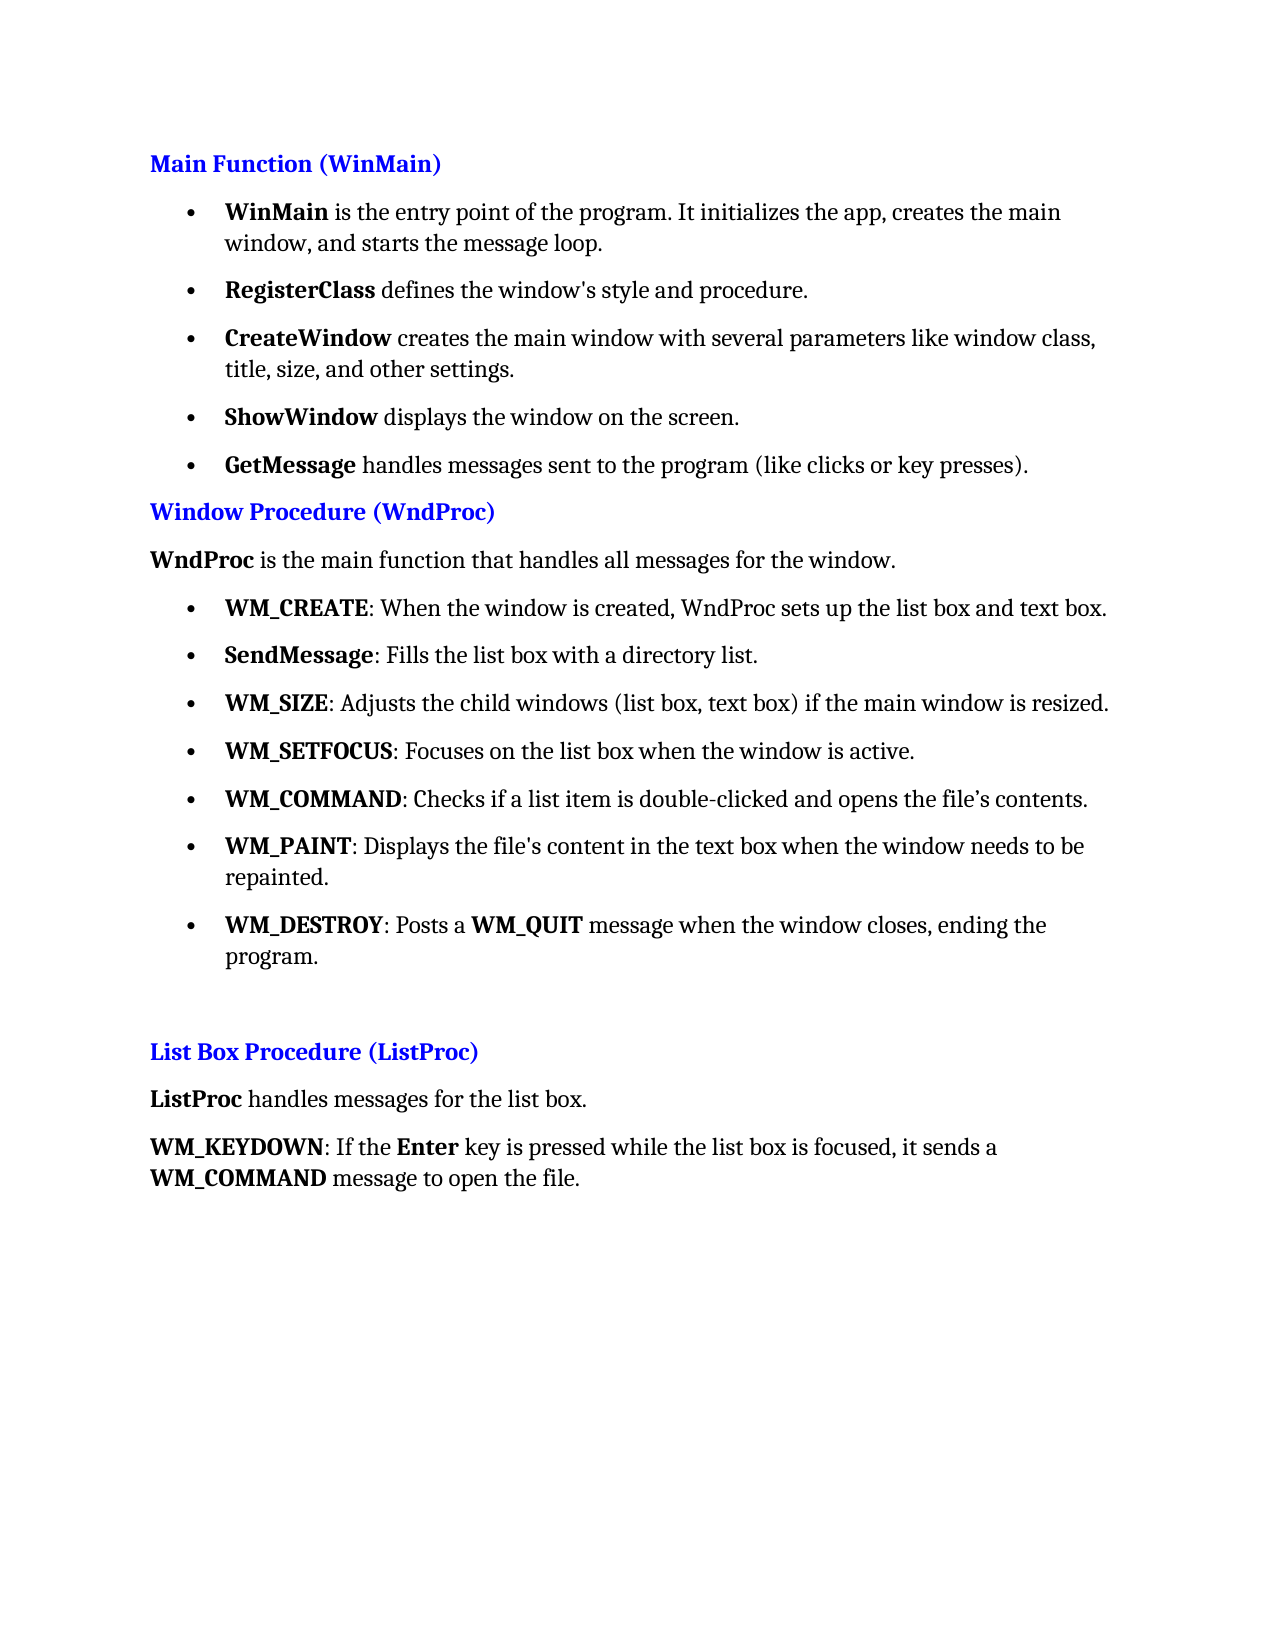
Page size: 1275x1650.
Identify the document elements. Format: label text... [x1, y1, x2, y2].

list WM_SIZE: Adjusts the child windows (list box, text box) if the main window is resized. [187, 689, 1125, 718]
list ShowWindow displays the window on the screen. [187, 403, 1125, 432]
list RegisterClass defines the window's style and procedure. [187, 276, 1125, 305]
list WM_CREATE: When the window is created, WndProc sets up the list box and text box. [187, 594, 1125, 622]
list WinMain is the entry point of the program. It initializes the app, creates the main window, and starts the message loop. [187, 198, 1125, 257]
text Window Procedure (WndProc) [150, 498, 1125, 527]
list WM_PAINT: Displays the file's content in the text box when the window needs to be repainted. [187, 832, 1125, 892]
list WM_COMMAND: Checks if a list item is double-clicked and opens the file’s contents. [187, 784, 1125, 813]
list WM_SETFOCUS: Focuses on the list box when the window is active. [187, 737, 1125, 766]
list SendMessage: Fills the list box with a directory list. [187, 641, 1125, 670]
text Main Function (WinMain) [150, 150, 1125, 179]
list GetMessage handles messages sent to the program (like clicks or key presses). [187, 451, 1125, 479]
text WM_KEYDOWN: If the Enter key is pressed while the list box is focused, it sends a WM_COMMAND message to open the file. [150, 1133, 1125, 1193]
list WM_DESTROY: Posts a WM_QUIT message when the window closes, ending the program. [187, 911, 1125, 971]
text ListProc handles messages for the list box. [150, 1085, 1125, 1114]
text List Box Procedure (ListProc) [150, 1037, 1125, 1066]
text WndProc is the main function that handles all messages for the window. [150, 546, 1125, 575]
list CreateWindow creates the main window with several parameters like window class, title, size, and other settings. [187, 324, 1125, 384]
